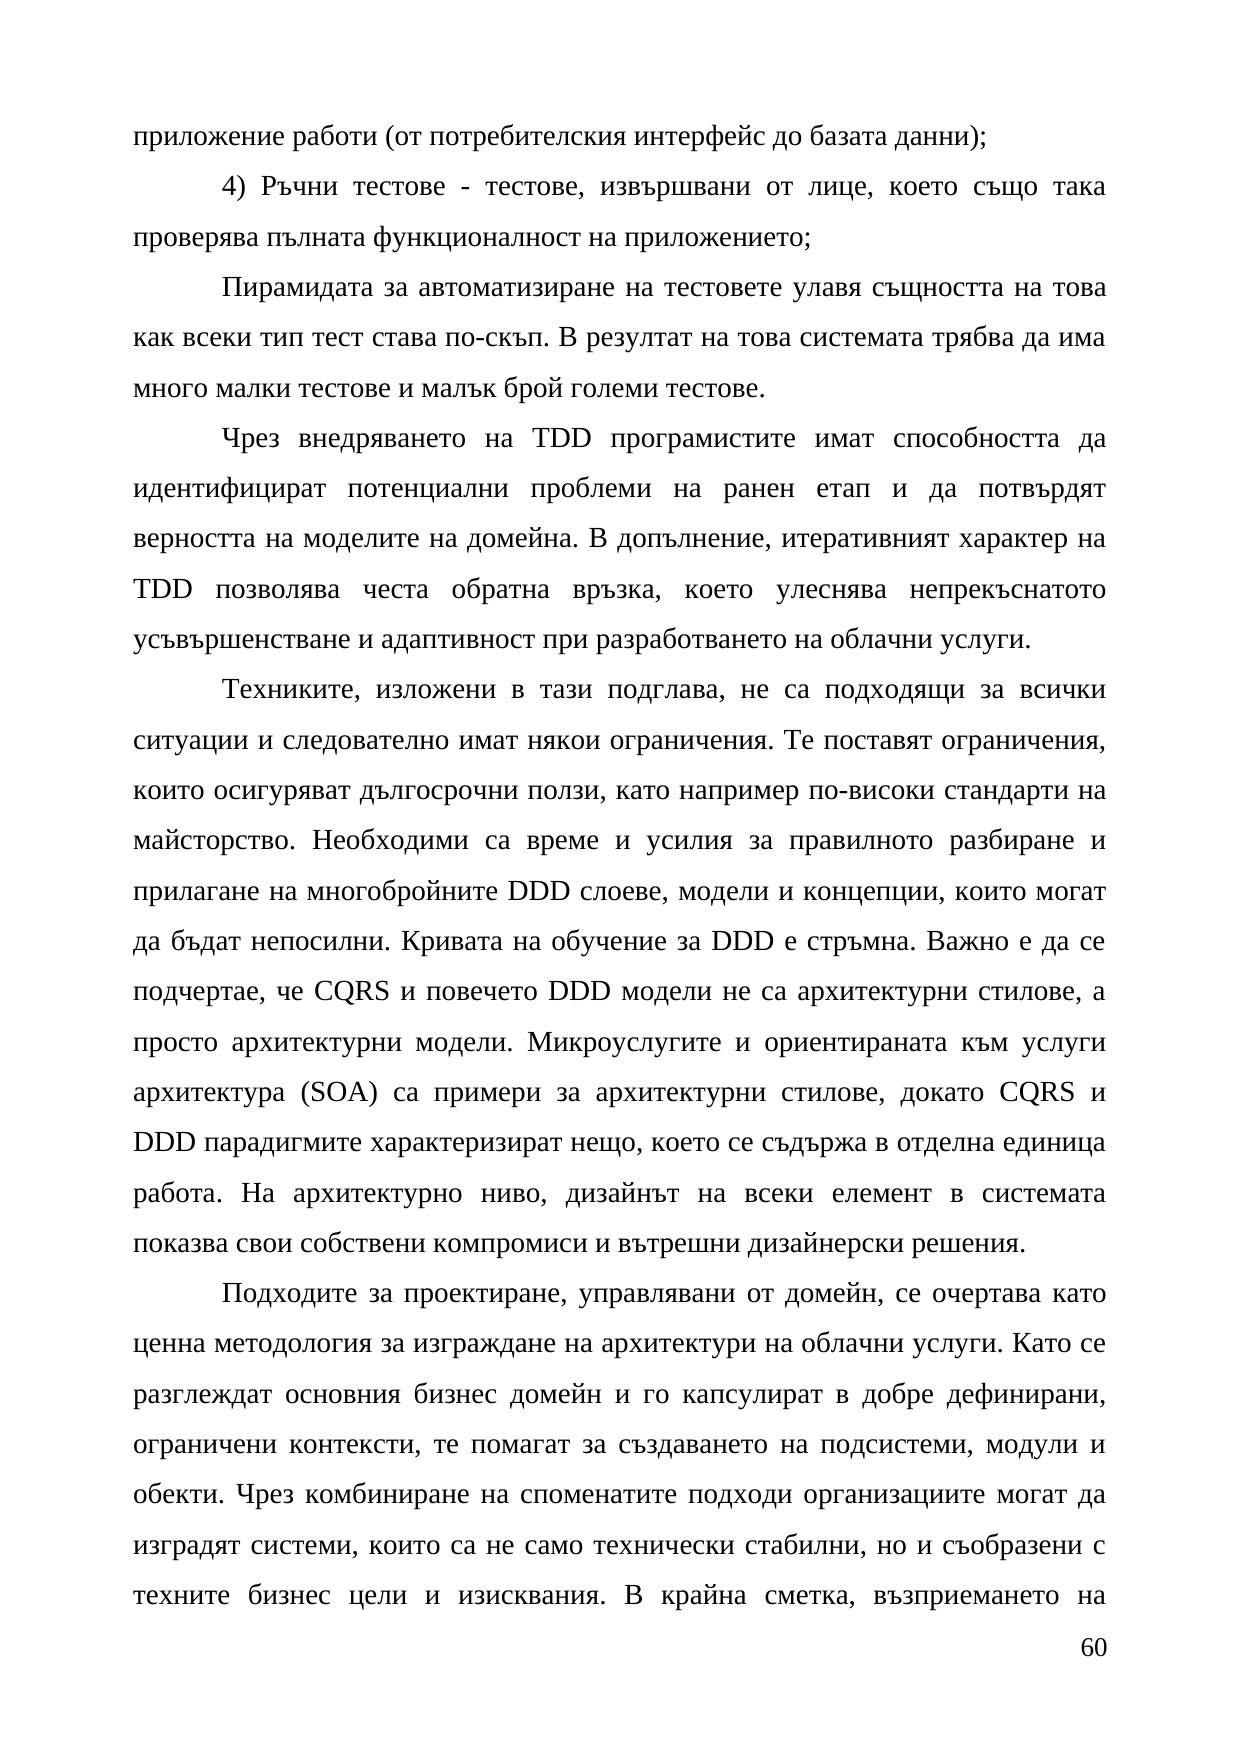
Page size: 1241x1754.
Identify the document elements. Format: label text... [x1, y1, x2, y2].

text Техниките, изложени в тази подглава, не са подходящи за всички ситуации и следователно имат някои ограничения. Те поставят ограничения, които осигуряват дългосрочни ползи, като например по-високи стандарти на майсторство. Необходими са време и усилия за правилното разбиране и прилагане на многобройните DDD слоеве, модели и концепции, които могат да бъдат непосилни. Кривата на обучение за DDD е стръмна. Важно е да се подчертае, че CQRS и повечето DDD модели не са архитектурни стилове, а просто архитектурни модели. Микроуслугите и ориентираната към услуги архитектура (SOA) са примери за архитектурни стилове, докато CQRS и DDD парадигмите характеризират нещо, което се съдържа в отделна единица работа. На архитектурно ниво, дизайнът на всеки елемент в системата показва свои собствени компромиси и вътрешни дизайнерски решения. [133, 672, 1107, 1258]
text Пирамидата за автоматизиране на тестовете улавя същността на това как всеки тип тест става по-скъп. В резултат на това системата трябва да има много малки тестове и малък брой големи тестове. [133, 269, 1107, 403]
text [133, 1275, 1107, 1611]
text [133, 118, 1107, 152]
text Чрез внедряването на TDD програмистите имат способността да идентифицират потенциални проблеми на ранен етап и да потвърдят верността на моделите на домейна. В допълнение, итеративният характер на TDD позволява честа обратна връзка, което улеснява непрекъснатото усъвършенстване и адаптивност при разработването на облачни услуги. [133, 420, 1107, 655]
text 4) Ръчни тестове - тестове, извършвани от лице, което също така проверява пълната функционалност на приложението; [133, 168, 1107, 252]
